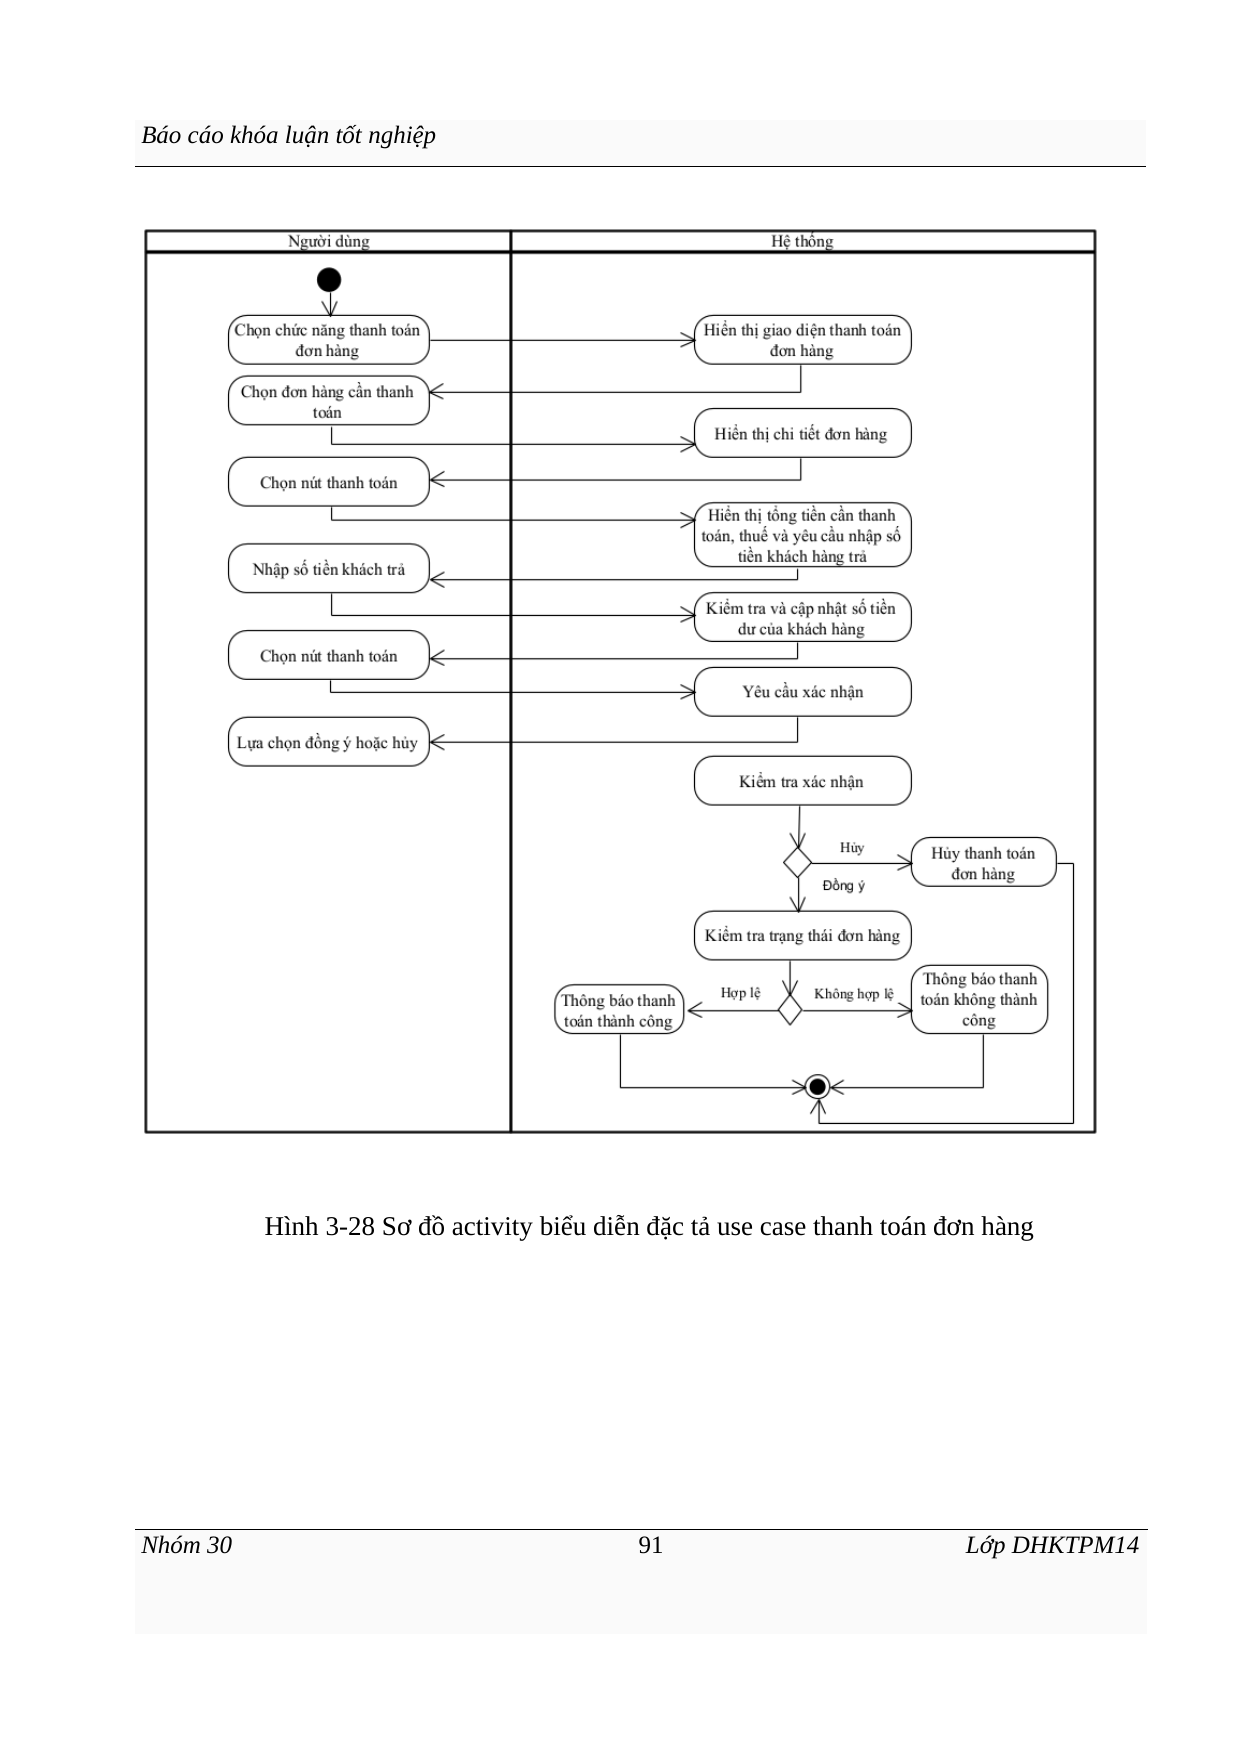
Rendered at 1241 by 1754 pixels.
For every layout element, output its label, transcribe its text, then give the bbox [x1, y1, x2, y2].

picture [141, 225, 1102, 1136]
table_header [135, 196, 1105, 1181]
